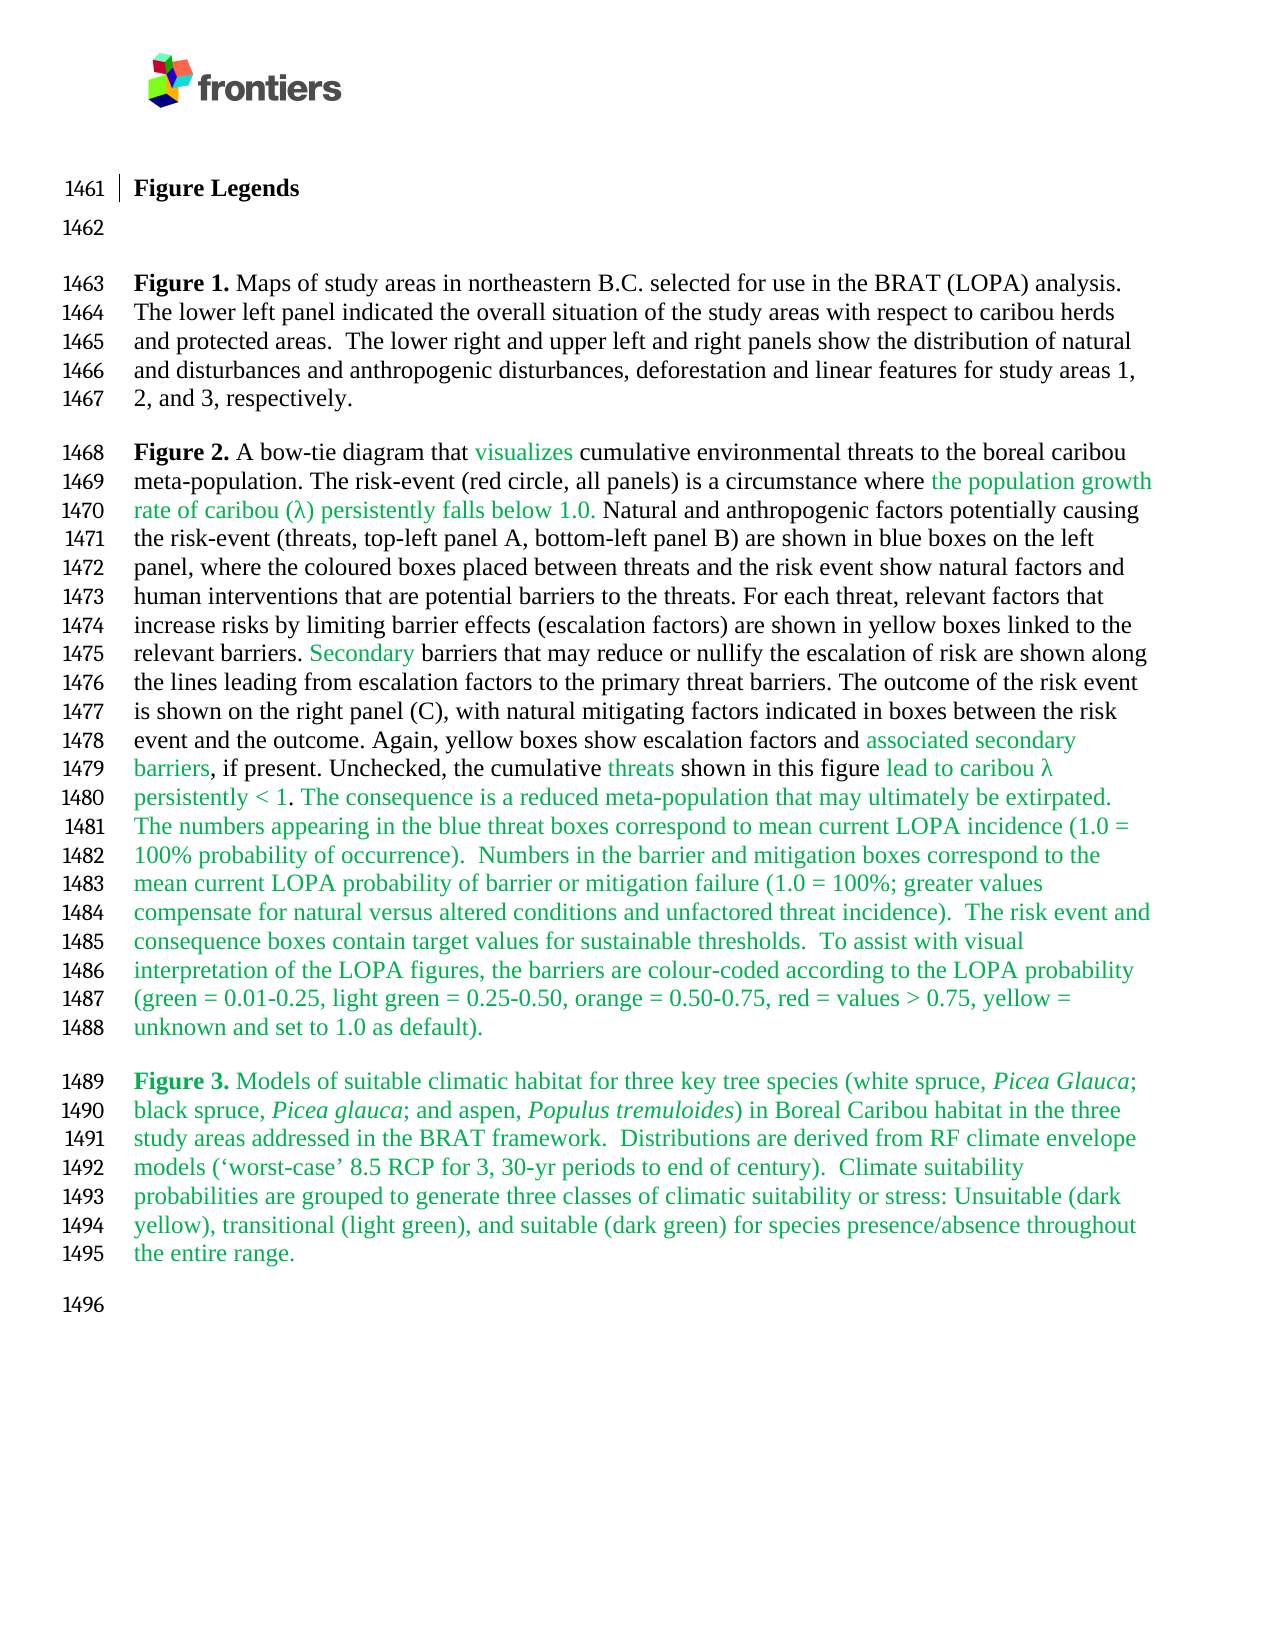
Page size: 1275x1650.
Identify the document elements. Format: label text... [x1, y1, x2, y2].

text Figure 3. Models of suitable climatic habitat for three key tree species (white spruce, Picea Glauca; black spruce, Picea glauca; and aspen, Populus tremuloides) in Boreal Caribou habitat in the three study areas addressed in the BRAT framework. Distributions are derived from RF climate envelope models (‘worst-case’ 8.5 RCP for 3, 30-yr periods to end of century). Climate suitability probabilities are grouped to generate three classes of climatic suitability or stress: Unsuitable (dark yellow), transitional (light green), and suitable (dark green) for species presence/absence throughout the entire range. [133, 1066, 1152, 1267]
text Figure 1. Maps of study areas in northeastern B.C. selected for use in the BRAT (LOPA) analysis. The lower left panel indicated the overall situation of the study areas with respect to caribou herds and protected areas. The lower right and upper left and right panels show the distribution of natural and disturbances and anthropogenic disturbances, deforestation and linear features for study areas 1, 2, and 3, respectively. [133, 268, 1152, 412]
picture [133, 42, 361, 124]
text Figure 2. A bow-tie diagram that visualizes cumulative environmental threats to the boreal caribou meta-population. The risk-event (red circle, all panels) is a circumstance where the population growth rate of caribou (λ) persistently falls below 1.0. Natural and anthropogenic factors potentially causing the risk-event (threats, top-left panel A, bottom-left panel B) are shown in blue boxes on the left panel, where the coloured boxes placed between threats and the risk event show natural factors and human interventions that are potential barriers to the threats. For each threat, relevant factors that increase risks by limiting barrier effects (escalation factors) are shown in yellow boxes linked to the relevant barriers. Secondary barriers that may reduce or nullify the escalation of risk are shown along the lines leading from escalation factors to the primary threat barriers. The outcome of the risk event is shown on the right panel (C), with natural mitigating factors indicated in boxes between the risk event and the outcome. Again, yellow boxes show escalation factors and associated secondary barriers, if present. Unchecked, the cumulative threats shown in this figure lead to caribou λ persistently < 1. The consequence is a reduced meta-population that may ultimately be extirpated. The numbers appearing in the blue threat boxes correspond to mean current LOPA incidence (1.0 = 100% probability of occurrence). Numbers in the barrier and mitigation boxes correspond to the mean current LOPA probability of barrier or mitigation failure (1.0 = 100%; greater values compensate for natural versus altered conditions and unfactored threat incidence). The risk event and consequence boxes contain target values for sustainable thresholds. To assist with visual interpretation of the LOPA figures, the barriers are colour-coded according to the LOPA probability (green = 0.01-0.25, light green = 0.25-0.50, orange = 0.50-0.75, red = values > 0.75, yellow = unknown and set to 1.0 as default). [133, 437, 1152, 1041]
subtitle Figure Legends [133, 173, 1152, 202]
